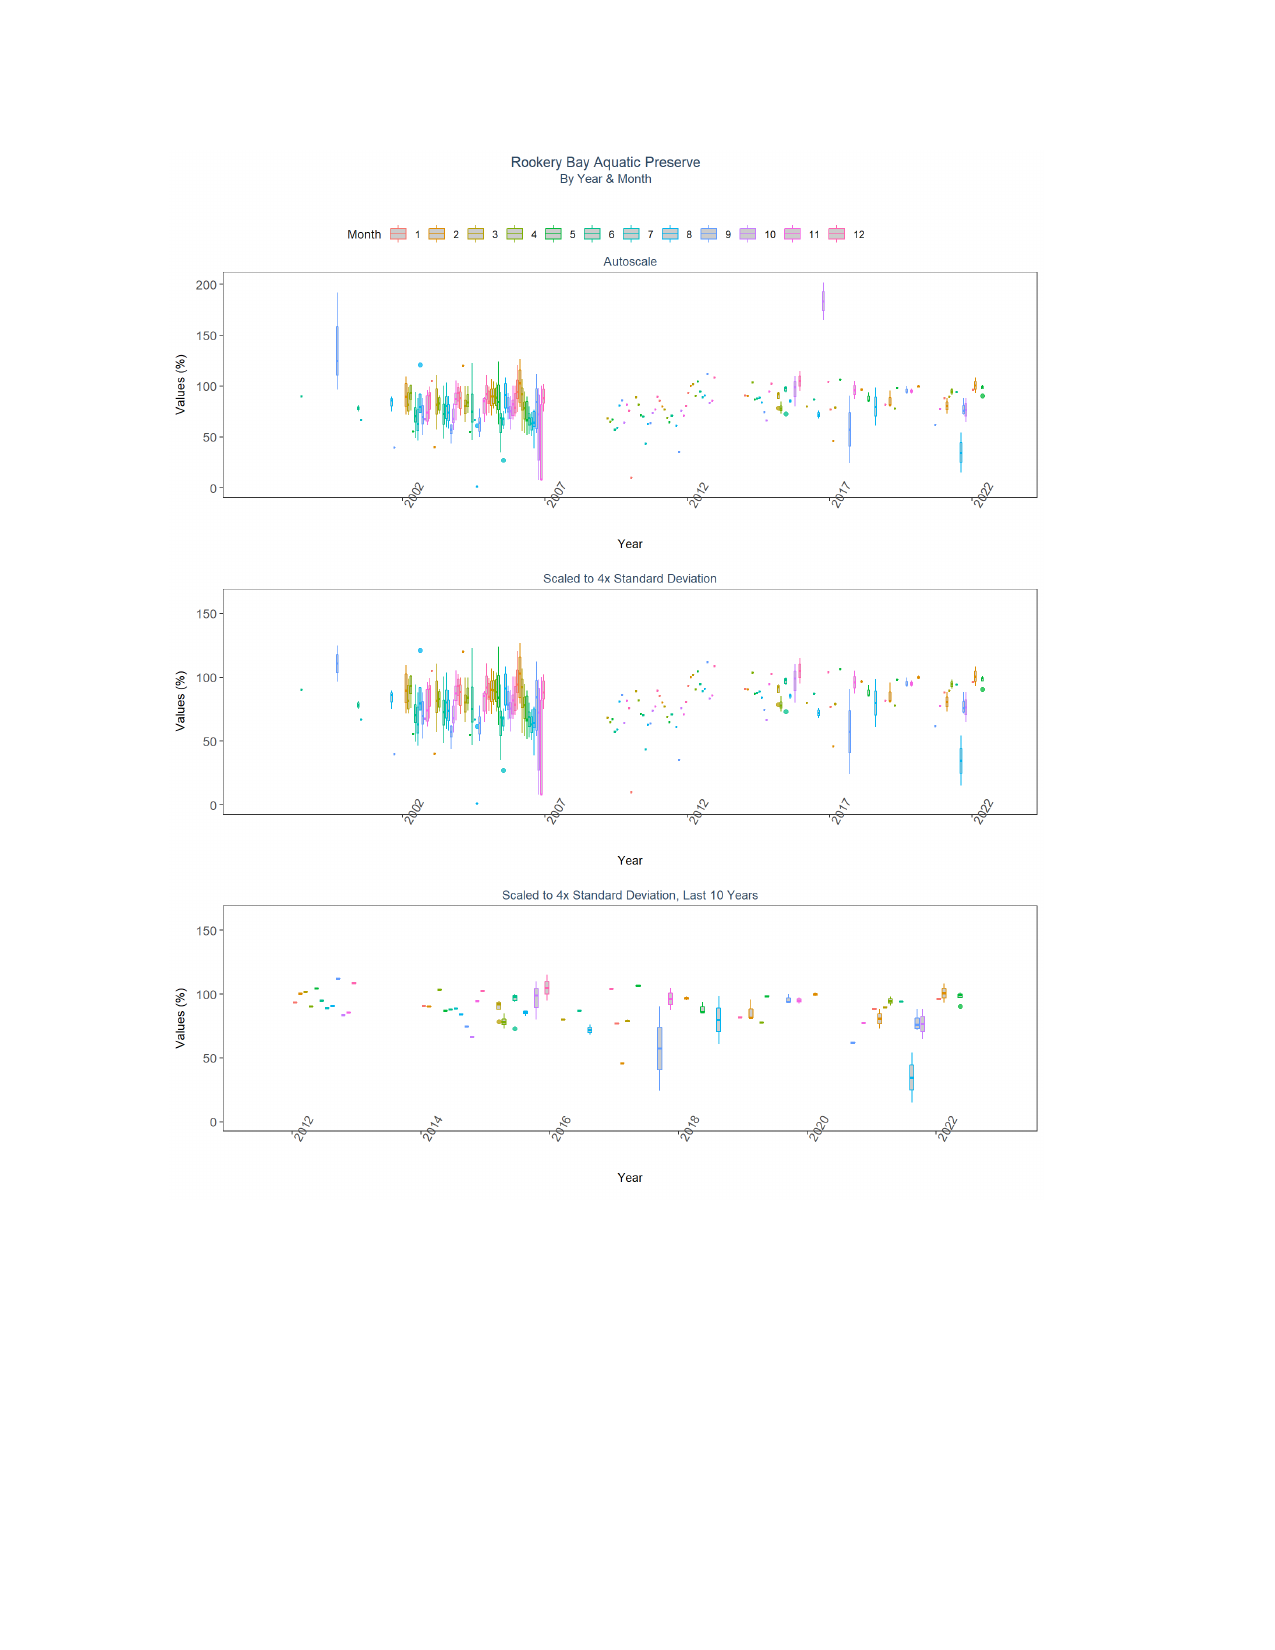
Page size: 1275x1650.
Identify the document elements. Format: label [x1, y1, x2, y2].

picture [168, 150, 1044, 1200]
